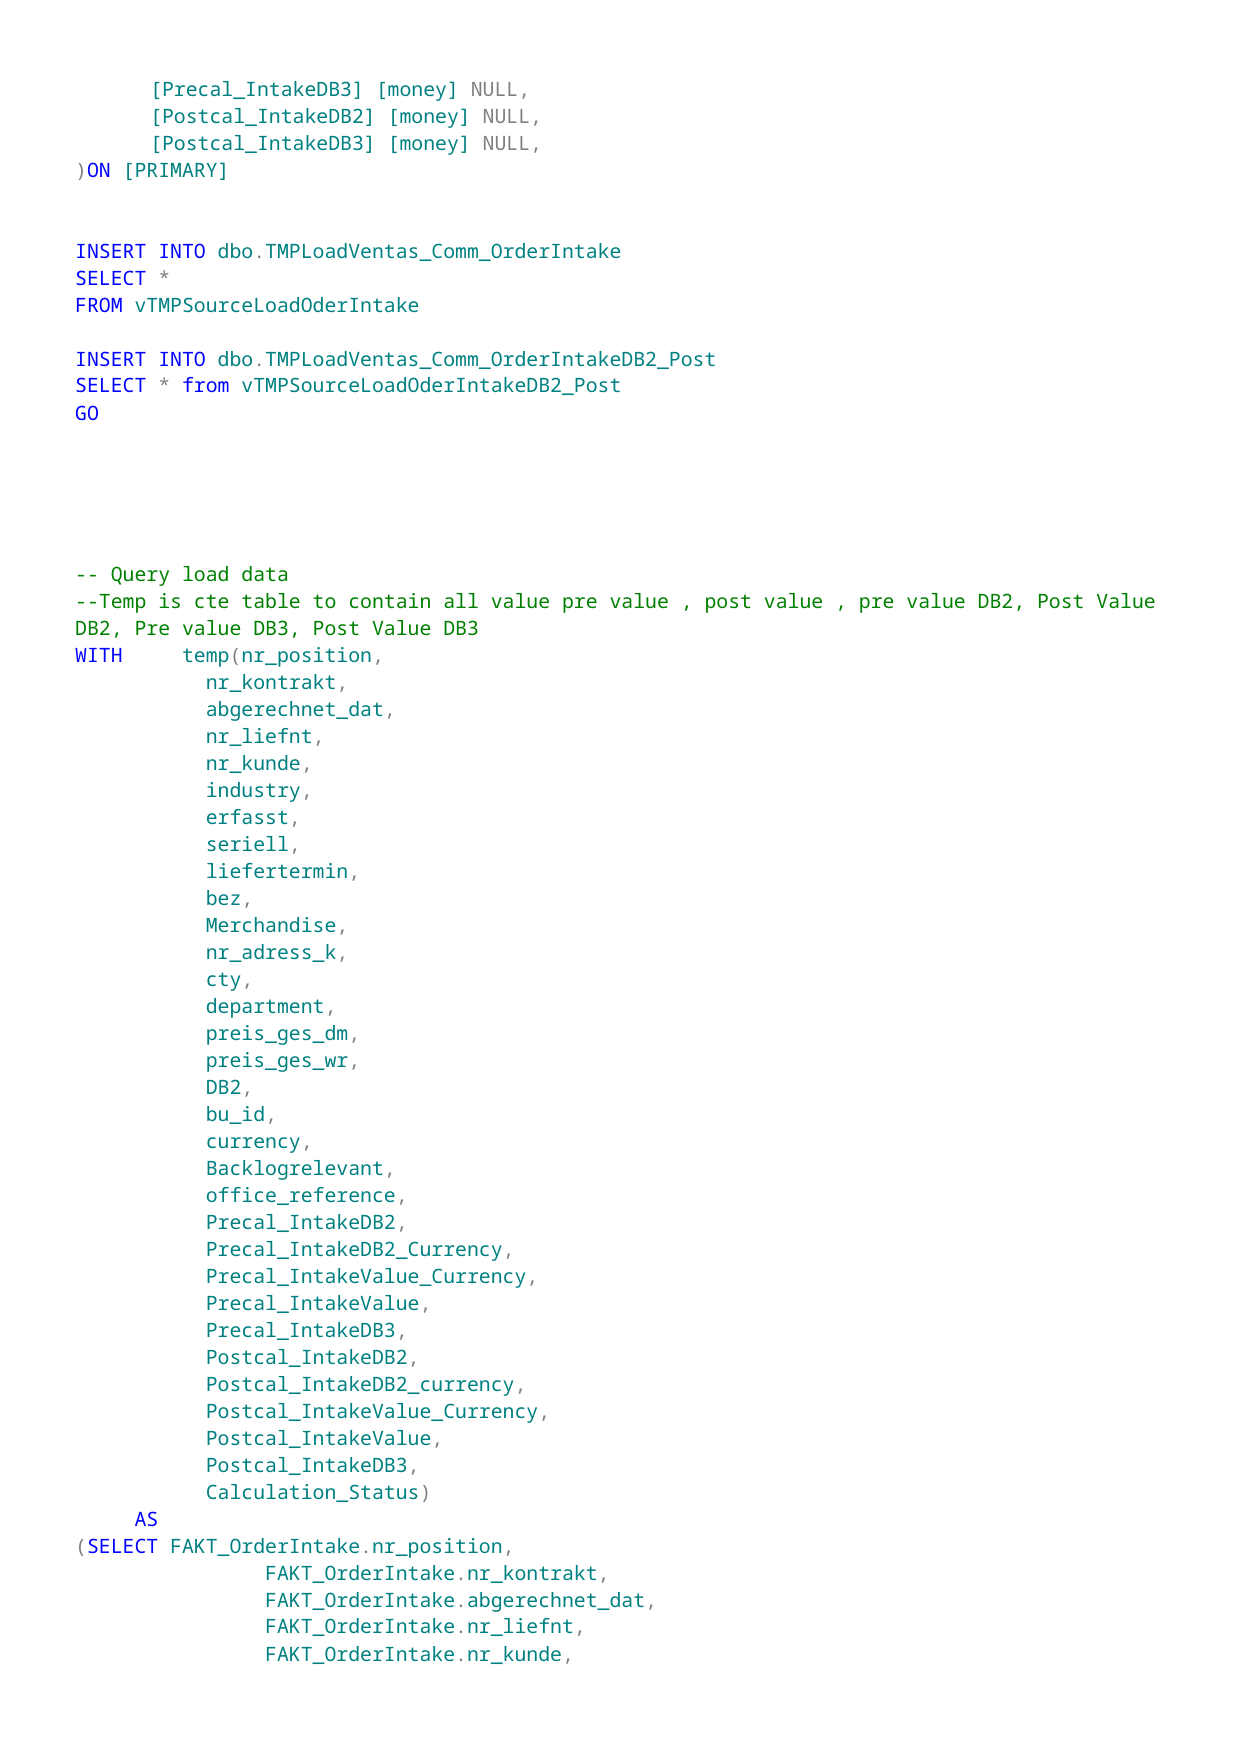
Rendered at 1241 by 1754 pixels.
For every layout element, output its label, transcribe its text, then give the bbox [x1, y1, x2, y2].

text erfasst, [75, 803, 1165, 830]
text [Postcal_IntakeDB3] [money] NULL, [75, 129, 1165, 156]
text FAKT_OrderIntake.abgerechnet_dat, [75, 1586, 1165, 1613]
text WITH temp(nr_position, [75, 642, 1165, 668]
text (SELECT FAKT_OrderIntake.nr_position, [75, 1532, 1165, 1559]
text nr_adress_k, [75, 938, 1165, 965]
text Calculation_Status) [75, 1478, 1165, 1505]
text Merchandise, [75, 911, 1165, 938]
text nr_kunde, [75, 749, 1165, 776]
text -- Query load data [75, 561, 1165, 588]
text INSERT INTO dbo.TMPLoadVentas_Comm_OrderIntakeDB2_Post [75, 345, 1165, 372]
text Postcal_IntakeValue, [75, 1424, 1165, 1451]
text INSERT INTO dbo.TMPLoadVentas_Comm_OrderIntake [75, 237, 1165, 264]
text bez, [75, 884, 1165, 911]
text FAKT_OrderIntake.nr_kontrakt, [75, 1559, 1165, 1586]
text Precal_IntakeValue, [75, 1289, 1165, 1316]
text currency, [75, 1127, 1165, 1154]
text industry, [75, 776, 1165, 803]
text Precal_IntakeDB3, [75, 1316, 1165, 1343]
text [Postcal_IntakeDB2] [money] NULL, [75, 102, 1165, 129]
text Postcal_IntakeDB2_currency, [75, 1370, 1165, 1397]
text preis_ges_wr, [75, 1046, 1165, 1073]
text Postcal_IntakeValue_Currency, [75, 1397, 1165, 1424]
text [Precal_IntakeDB3] [money] NULL, [75, 75, 1165, 102]
text liefertermin, [75, 857, 1165, 884]
text abgerechnet_dat, [75, 696, 1165, 722]
text Backlogrelevant, [75, 1154, 1165, 1181]
text bu_id, [75, 1100, 1165, 1127]
text nr_liefnt, [75, 722, 1165, 749]
text office_reference, [75, 1181, 1165, 1208]
text nr_kontrakt, [75, 668, 1165, 696]
text SELECT * [75, 264, 1165, 291]
text DB2, [75, 1073, 1165, 1100]
text AS [75, 1505, 1165, 1532]
text GO [75, 399, 1165, 426]
text FAKT_OrderIntake.nr_kunde, [75, 1640, 1165, 1667]
text FROM vTMPSourceLoadOderIntake [75, 291, 1165, 318]
text Postcal_IntakeDB3, [75, 1451, 1165, 1478]
text SELECT * from vTMPSourceLoadOderIntakeDB2_Post [75, 372, 1165, 399]
text preis_ges_dm, [75, 1019, 1165, 1046]
text Precal_IntakeValue_Currency, [75, 1262, 1165, 1289]
text seriell, [75, 830, 1165, 857]
text department, [75, 992, 1165, 1019]
text --Temp is cte table to contain all value pre value , post value , pre value DB2, Post Value DB2, Pre value DB3, Post Value DB3 [75, 588, 1165, 642]
text Precal_IntakeDB2, [75, 1208, 1165, 1235]
text FAKT_OrderIntake.nr_liefnt, [75, 1613, 1165, 1640]
text Postcal_IntakeDB2, [75, 1343, 1165, 1370]
text Precal_IntakeDB2_Currency, [75, 1235, 1165, 1262]
text cty, [75, 965, 1165, 992]
text )ON [PRIMARY] [75, 156, 1165, 183]
